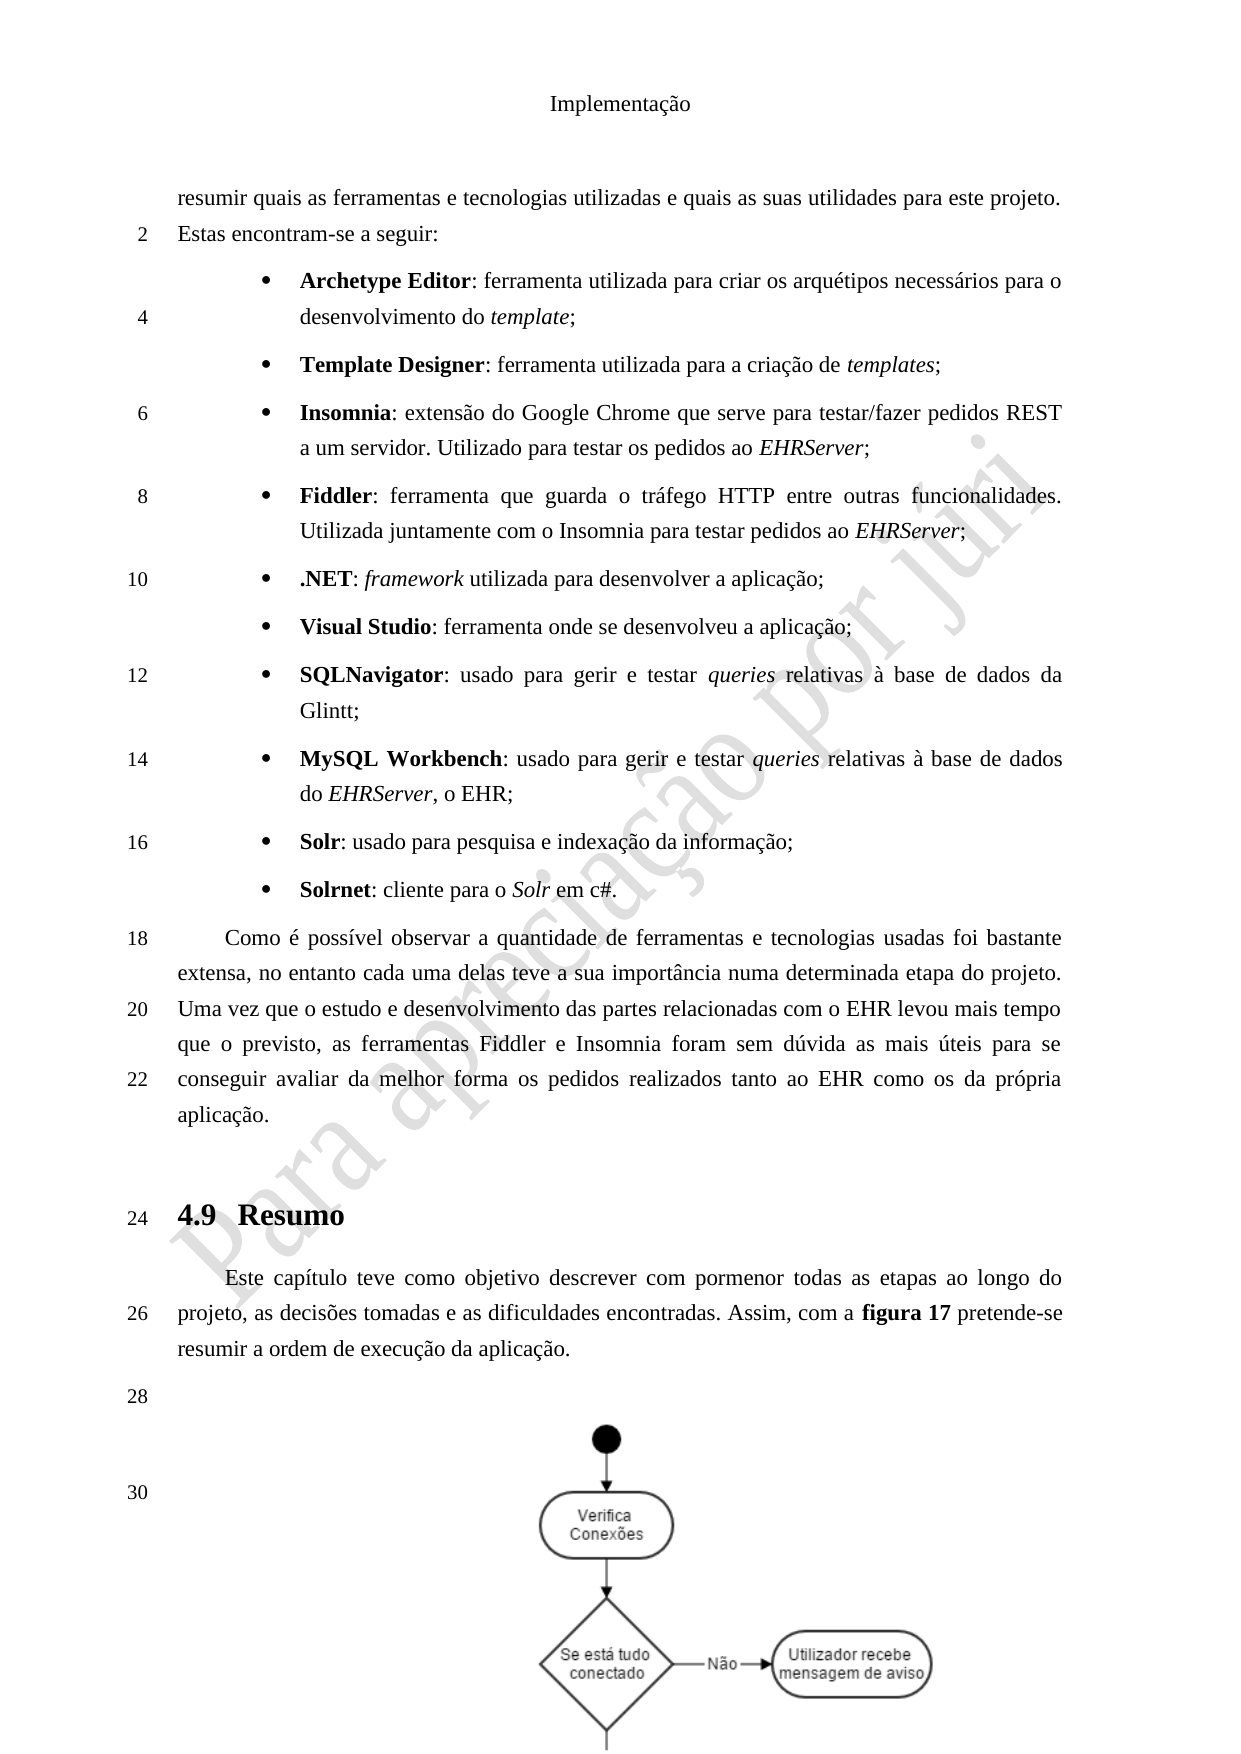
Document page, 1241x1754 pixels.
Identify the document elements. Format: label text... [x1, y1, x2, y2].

list MySQL Workbench: usado para gerir e testar queries relativas à base de dados do EHRServer, o EHR; [262, 738, 1063, 808]
list SQLNavigator: usado para gerir e testar queries relativas à base de dados da Glintt; [262, 654, 1063, 725]
text Este capítulo teve como objetivo descrever com pormenor todas as etapas ao longo do projeto, as decisões tomadas e as dificuldades encontradas. Assim, com a figura 17 pretende-se resumir a ordem de execução da aplicação. [177, 1257, 1063, 1363]
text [177, 177, 1063, 248]
list Solrnet: cliente para o Solr em c#. [262, 869, 1063, 904]
list Insomnia: extensão do Google Chrome que serve para testar/fazer pedidos REST a um servidor. Utilizado para testar os pedidos ao EHRServer; [262, 392, 1063, 463]
subtitle Resumo [177, 1196, 1063, 1232]
picture [282, 1423, 958, 1754]
list Fiddler: ferramenta que guarda o tráfego HTTP entre outras funcionalidades. Utilizada juntamente com o Insomnia para testar pedidos ao EHRServer; [262, 475, 1063, 546]
list Template Designer: ferramenta utilizada para a criação de templates; [262, 344, 1063, 379]
list Visual Studio: ferramenta onde se desenvolveu a aplicação; [262, 606, 1063, 642]
text Como é possível observar a quantidade de ferramentas e tecnologias usadas foi bastante extensa, no entanto cada uma delas teve a sua importância numa determinada etapa do projeto. Uma vez que o estudo e desenvolvimento das partes relacionadas com o EHR levou mais tempo que o previsto, as ferramentas Fiddler e Insomnia foram sem dúvida as mais úteis para se conseguir avaliar da melhor forma os pedidos realizados tanto ao EHR como os da própria aplicação. [177, 917, 1063, 1129]
list Solr: usado para pesquisa e indexação da informação; [262, 821, 1063, 856]
list .NET: framework utilizada para desenvolver a aplicação; [262, 558, 1063, 594]
list Archetype Editor: ferramenta utilizada para criar os arquétipos necessários para o desenvolvimento do template; [262, 261, 1063, 331]
